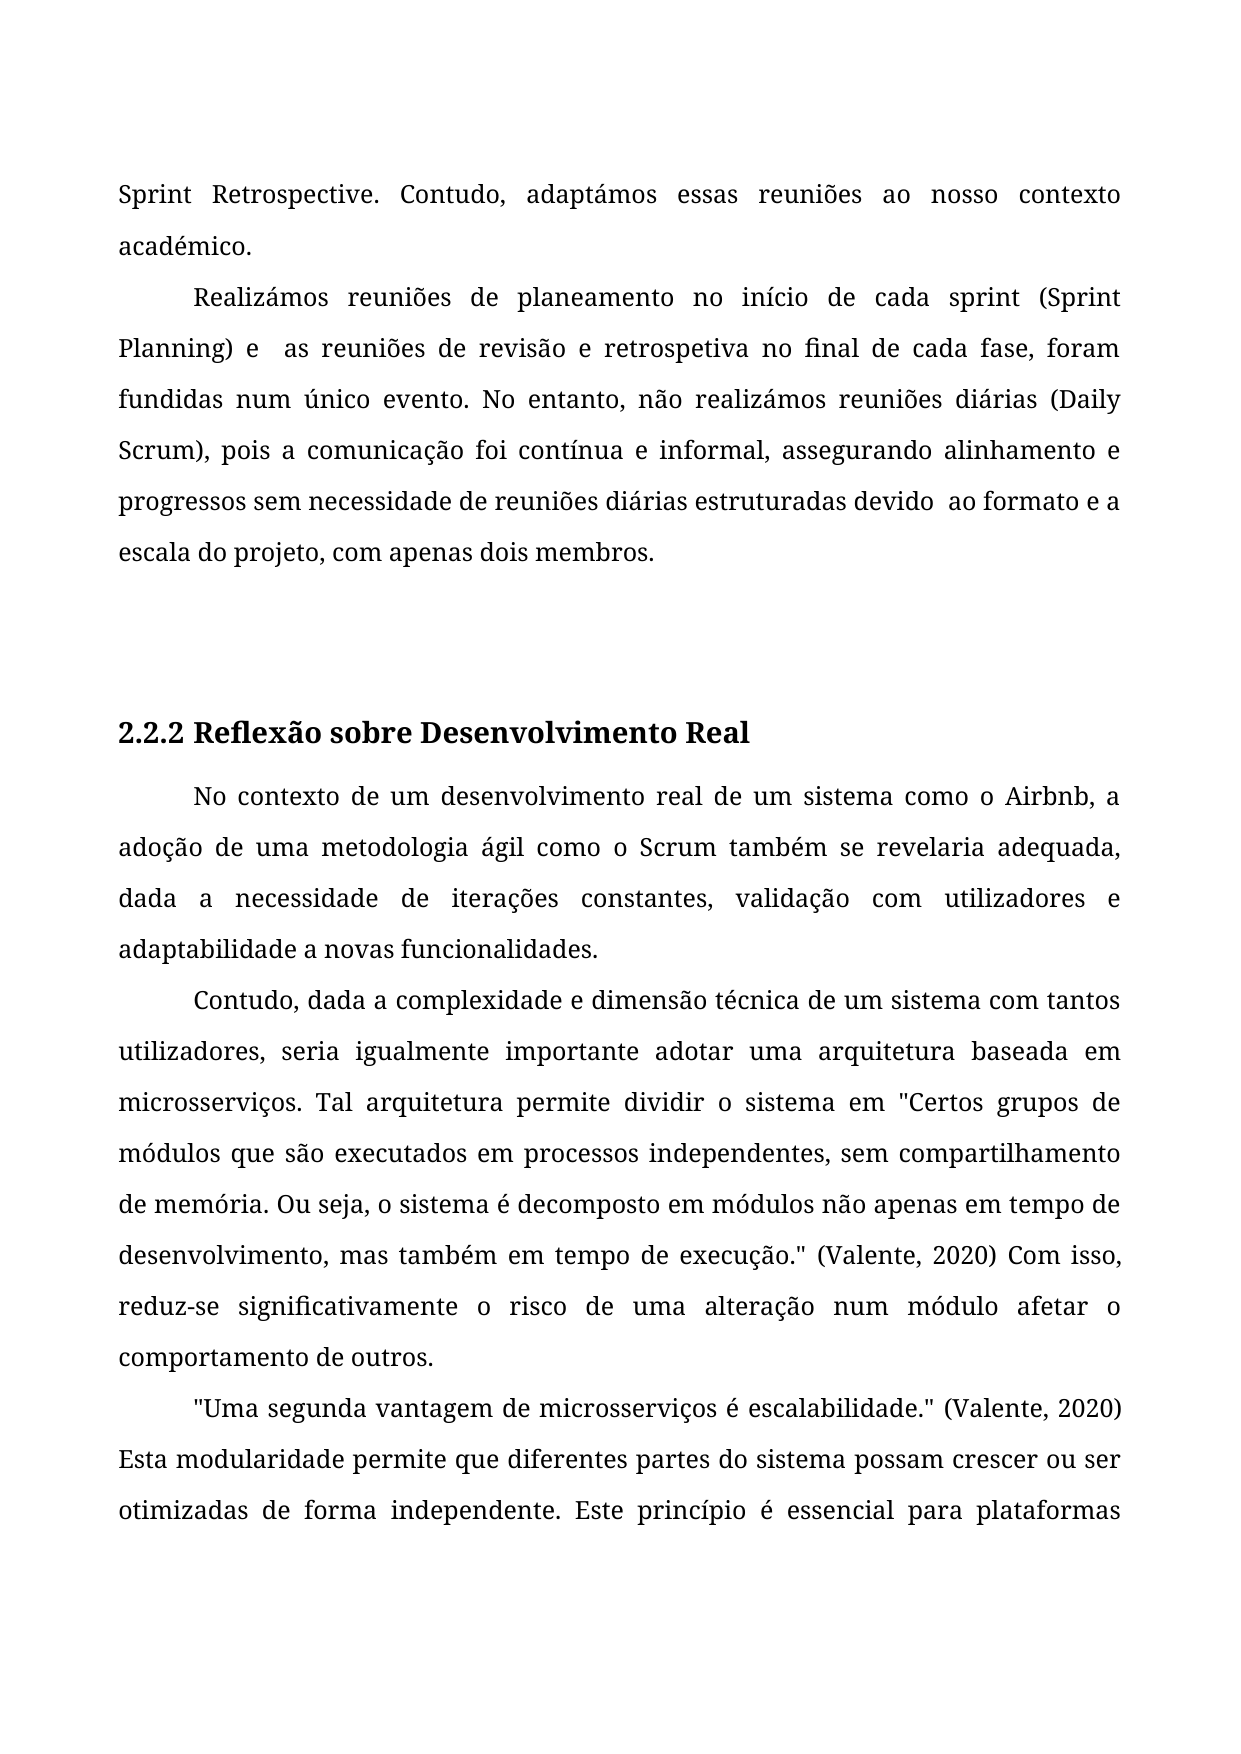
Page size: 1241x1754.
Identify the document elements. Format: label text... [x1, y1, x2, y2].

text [118, 1391, 1122, 1527]
text Contudo, dada a complexidade e dimensão técnica de um sistema com tantos utilizadores, seria igualmente importante adotar uma arquitetura baseada em microsserviços. Tal arquitetura permite dividir o sistema em "Certos grupos de módulos que são executados em processos independentes, sem compartilhamento de memória. Ou seja, o sistema é decomposto em módulos não apenas em tempo de desenvolvimento, mas também em tempo de execução." Com isso, reduz-se significativamente o risco de uma alteração num módulo afetar o comportamento de outros. [118, 982, 1122, 1374]
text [118, 177, 1122, 262]
text No contexto de um desenvolvimento real de um sistema como o Airbnb, a adoção de uma metodologia ágil como o Scrum também se revelaria adequada, dada a necessidade de iterações constantes, validação com utilizadores e adaptabilidade a novas funcionalidades. [118, 778, 1122, 966]
subtitle Reflexão sobre Desenvolvimento Real [118, 713, 1122, 752]
text Realizámos reuniões de planeamento no início de cada sprint (Sprint Planning) e as reuniões de revisão e retrospetiva no final de cada fase, foram fundidas num único evento. No entanto, não realizámos reuniões diárias (Daily Scrum), pois a comunicação foi contínua e informal, assegurando alinhamento e progressos sem necessidade de reuniões diárias estruturadas devido ao formato e a escala do projeto, com apenas dois membros. [118, 279, 1122, 568]
